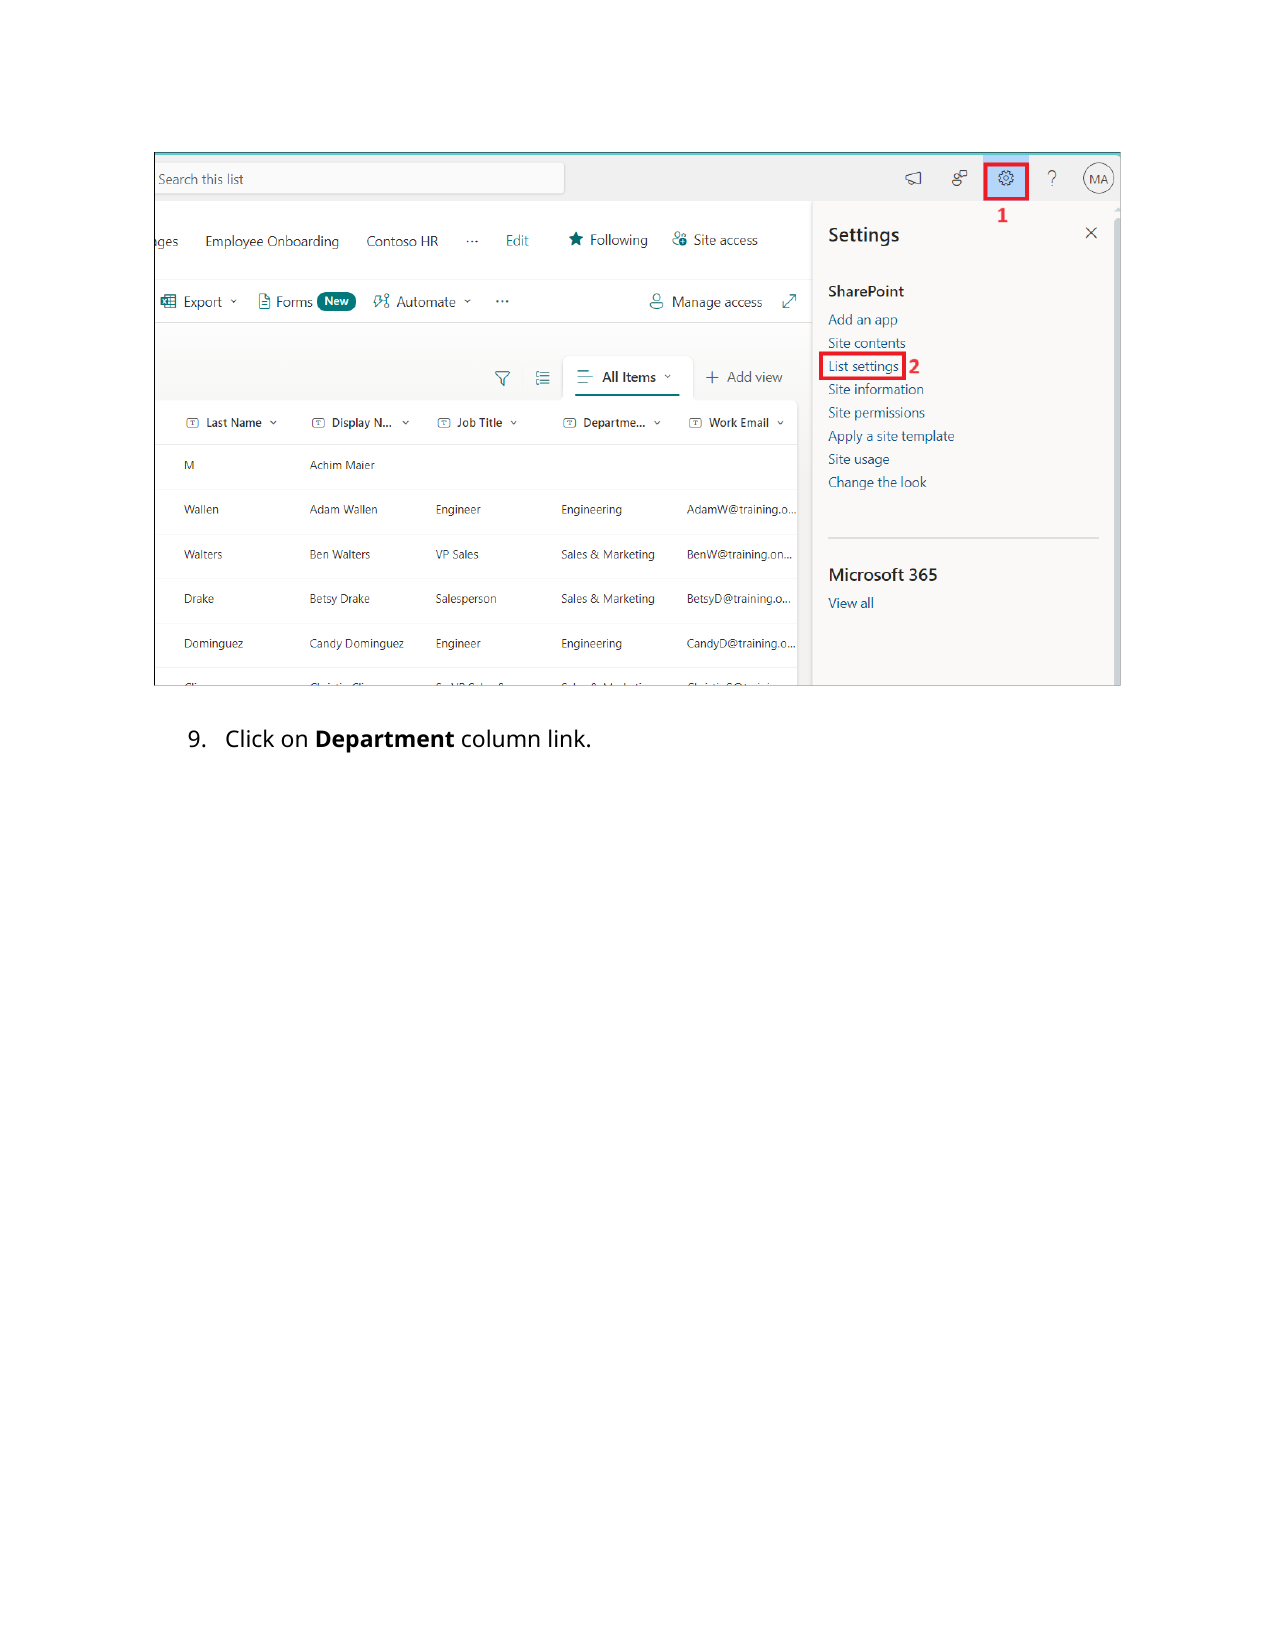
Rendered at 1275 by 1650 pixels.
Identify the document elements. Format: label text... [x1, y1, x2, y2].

list Click on Department column link. [187, 723, 1125, 754]
picture [150, 150, 1124, 689]
